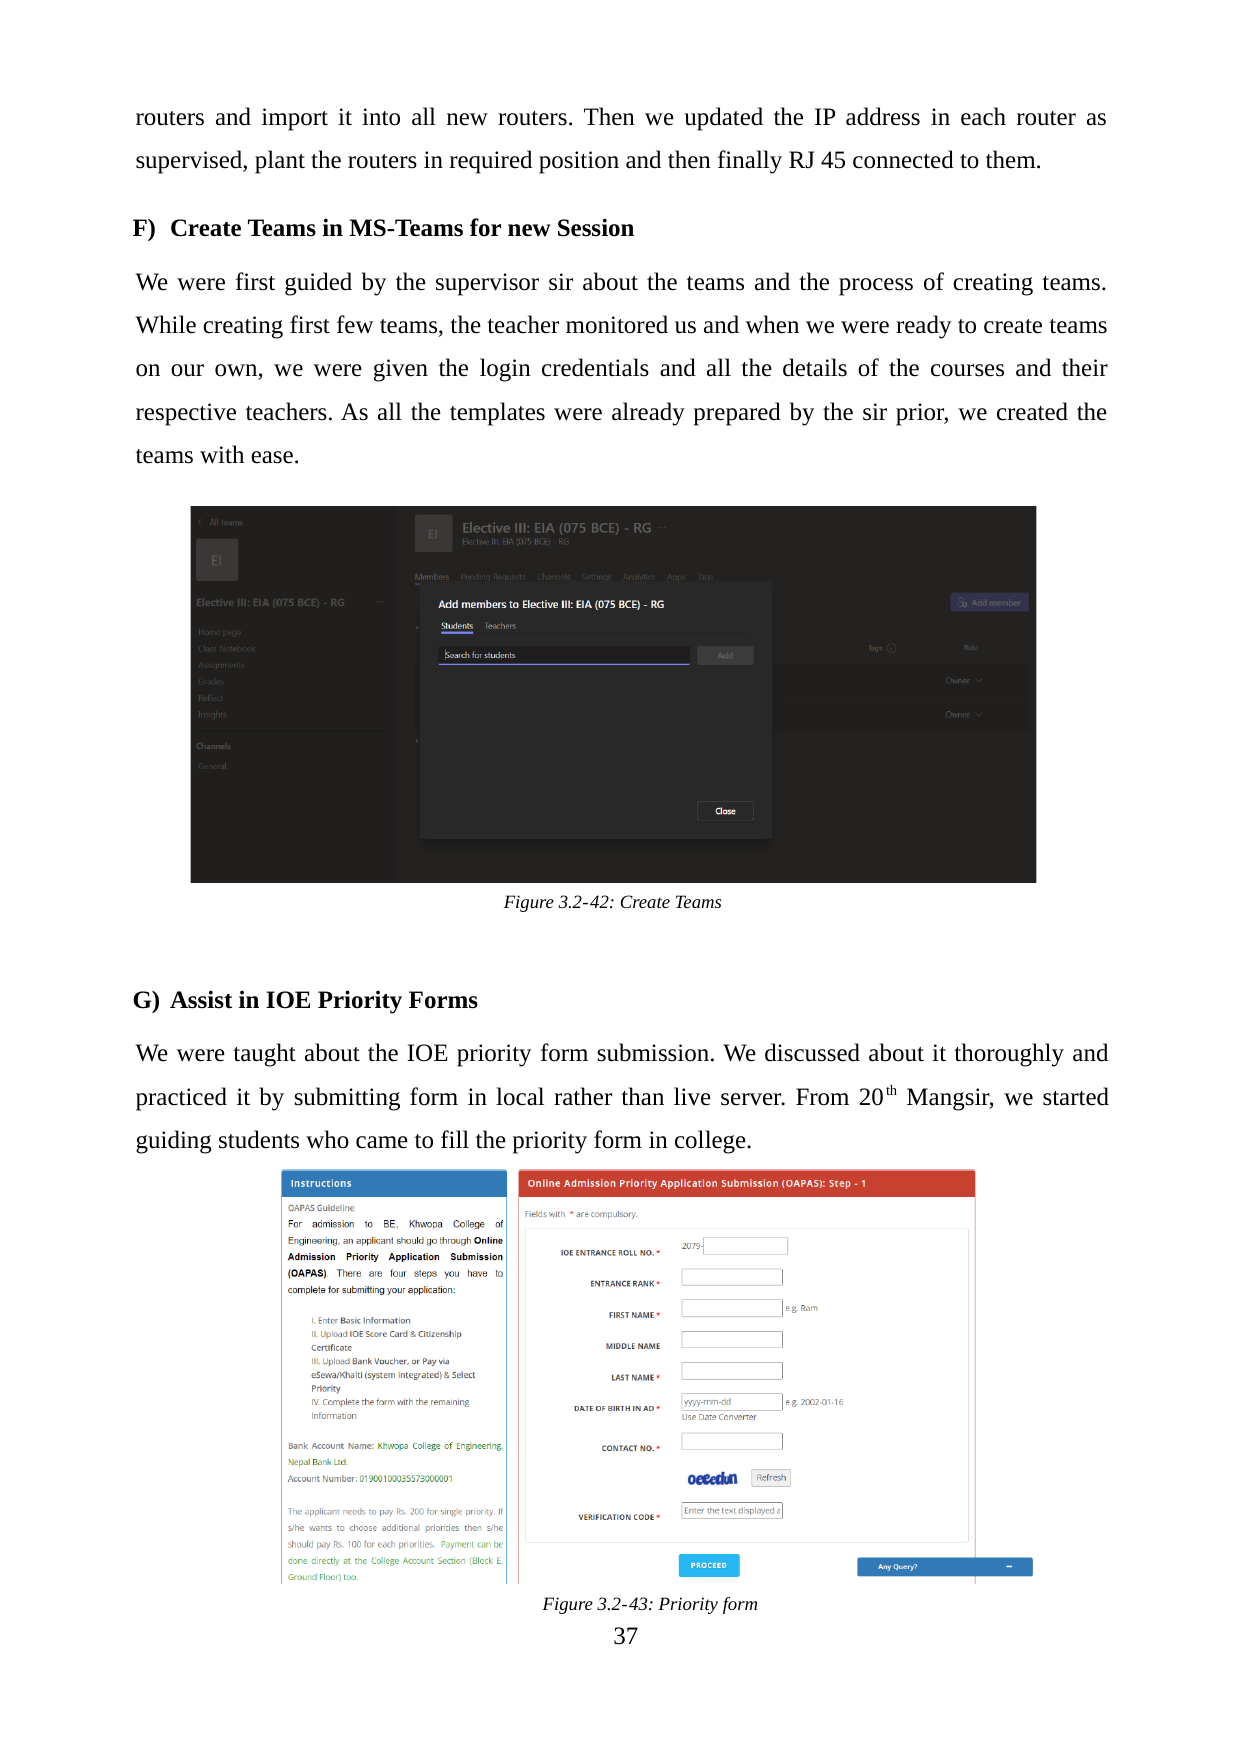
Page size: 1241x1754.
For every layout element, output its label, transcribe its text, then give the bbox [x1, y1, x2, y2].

text We were taught about the IOE priority form submission. We discussed about it thoroughly and practiced it by submitting form in local rather than live server. From 20th Mangsir, we started guiding students who came to fill the priority form in college. [135, 1038, 1109, 1153]
list Create Teams in MS-Teams for new Session [132, 213, 1115, 242]
picture [190, 506, 1037, 883]
list Assist in IOE Priority Forms [132, 985, 1115, 1013]
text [135, 102, 1109, 174]
text We were first guided by the supervisor sir about the teams and the process of creating teams. While creating first few teams, the teacher monitored us and when we were ready to create teams on our own, we were given the login credentials and all the details of the courses and their respective teachers. As all the templates were already prepared by the sir prior, we created the teams with ease. [135, 267, 1109, 468]
picture [261, 1159, 1041, 1584]
